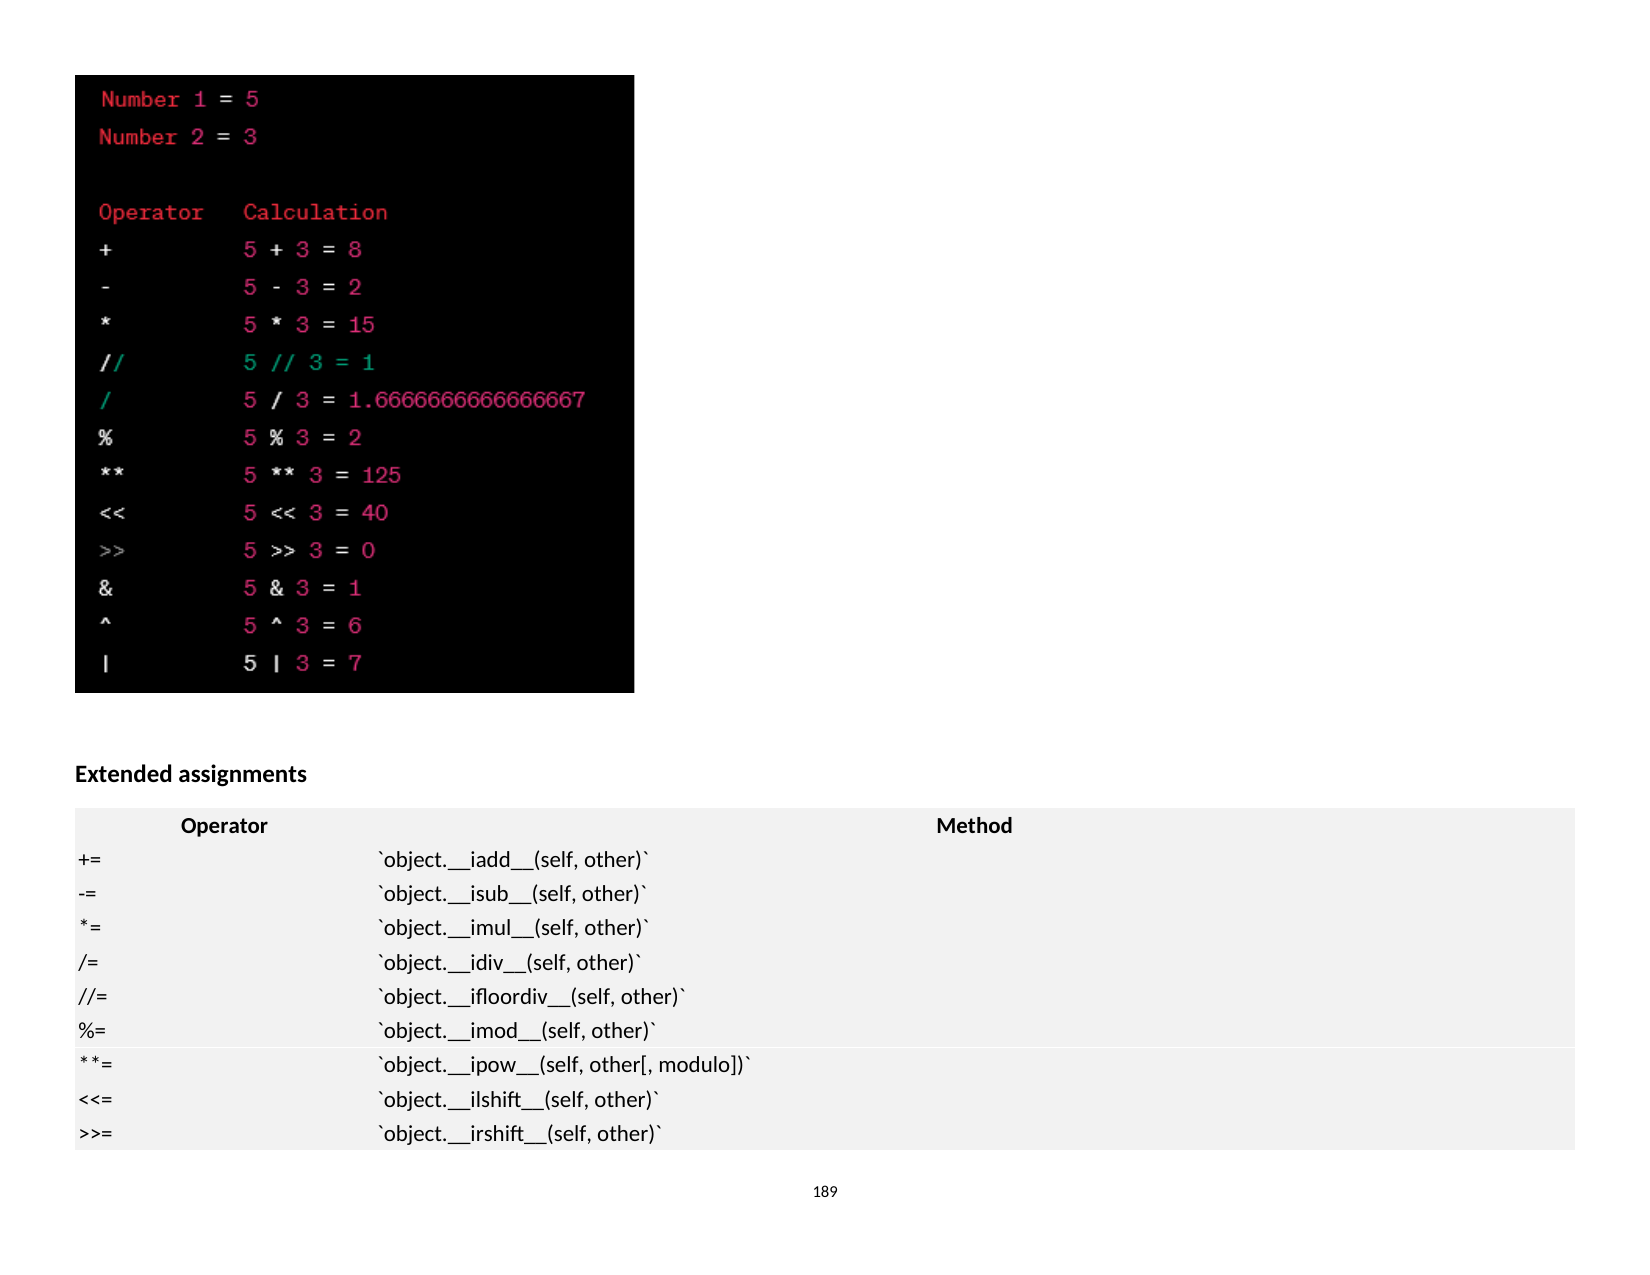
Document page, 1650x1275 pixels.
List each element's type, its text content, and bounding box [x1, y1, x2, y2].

table_cell `object.__isub__(self, other)` [374, 876, 1575, 910]
table_cell **= [75, 1048, 374, 1082]
table_cell `object.__imul__(self, other)` [374, 910, 1575, 945]
table_cell %= [75, 1013, 374, 1047]
table_cell `object.__idiv__(self, other)` [374, 945, 1575, 979]
table_cell `object.__ifloordiv__(self, other)` [374, 979, 1575, 1013]
table_cell *= [75, 910, 374, 945]
table_cell /= [75, 945, 374, 979]
table_cell -= [75, 876, 374, 910]
table_cell += [75, 842, 374, 876]
table_cell `object.__imod__(self, other)` [374, 1013, 1575, 1047]
table_cell `object.__iadd__(self, other)` [374, 842, 1575, 876]
table_cell `object.__ipow__(self, other[, modulo])` [374, 1048, 1575, 1082]
table_cell `object.__ilshift__(self, other)` [374, 1082, 1575, 1116]
table_cell //= [75, 979, 374, 1013]
picture [75, 75, 635, 693]
table_cell `object.__irshift__(self, other)` [374, 1116, 1575, 1150]
table_header Operator [75, 808, 374, 842]
table_header Method [374, 808, 1575, 842]
text Extended assignments [75, 758, 1575, 788]
table_cell <<= [75, 1082, 374, 1116]
table_cell >>= [75, 1116, 374, 1150]
